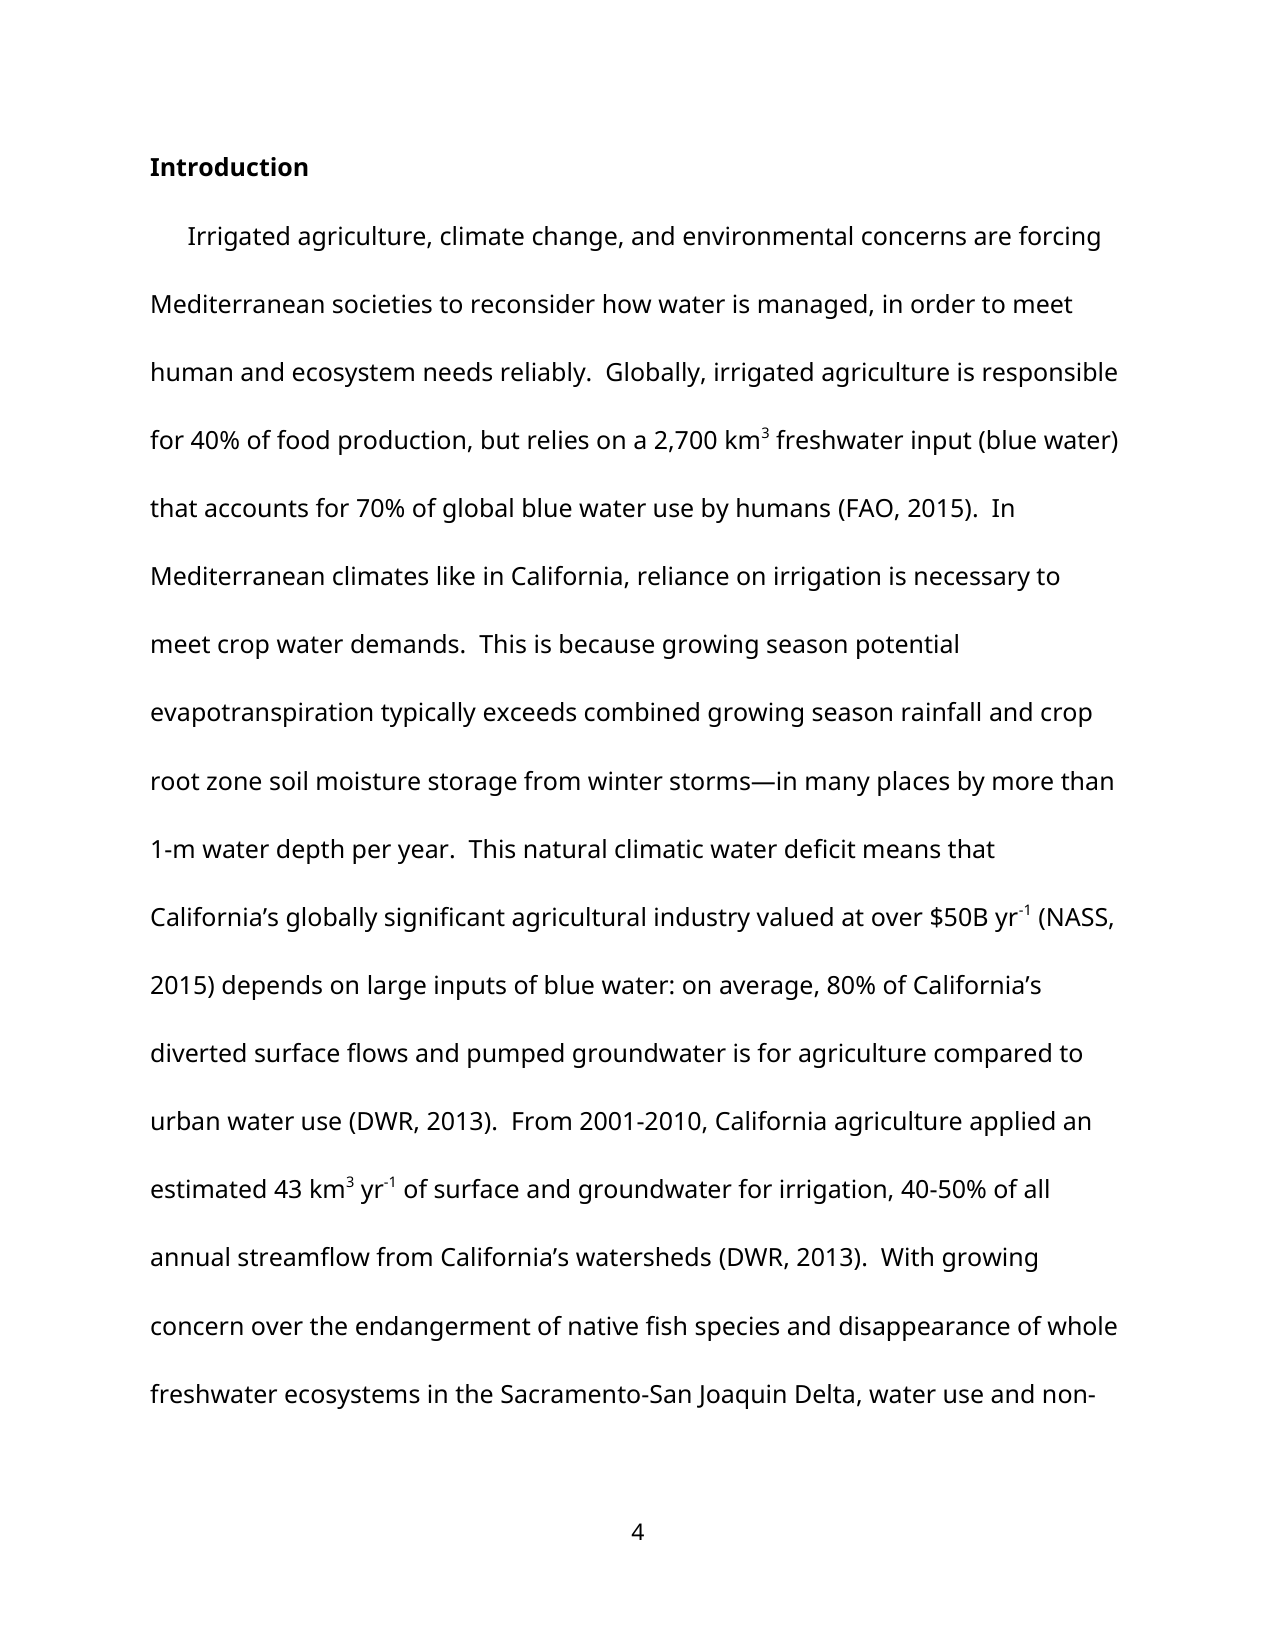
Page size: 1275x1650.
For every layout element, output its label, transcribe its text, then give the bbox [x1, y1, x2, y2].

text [150, 218, 1125, 1410]
text Introduction [150, 150, 1125, 184]
